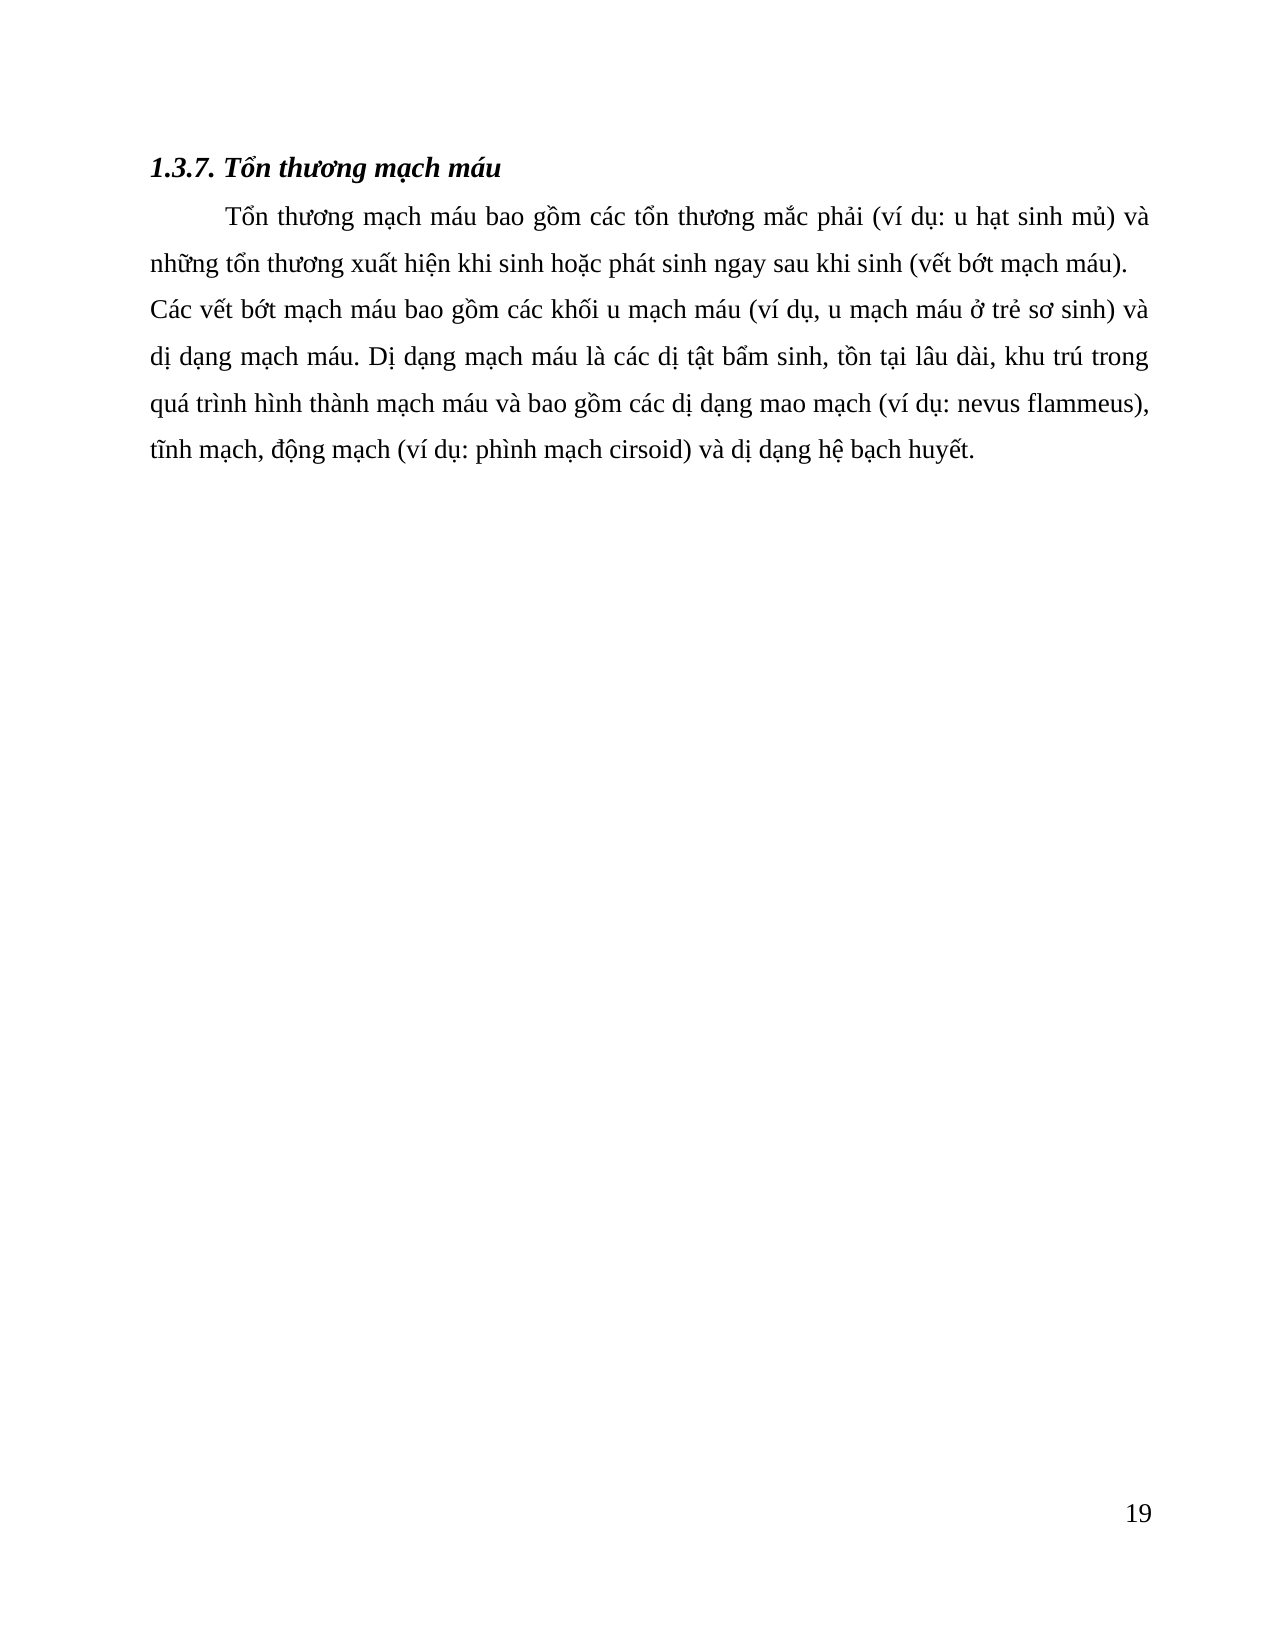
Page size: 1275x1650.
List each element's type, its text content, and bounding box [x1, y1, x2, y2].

subtitle 1.3.7. Tổn thương mạch máu [150, 150, 1152, 183]
text Tổn thương mạch máu bao gồm các tổn thương mắc phải (ví dụ: u hạt sinh mủ) và những tổn thương xuất hiện khi sinh hoặc phát sinh ngay sau khi sinh (vết bớt mạch máu). [150, 200, 1152, 278]
text Các vết bớt mạch máu bao gồm các khối u mạch máu (ví dụ, u mạch máu ở trẻ sơ sinh) và dị dạng mạch máu. Dị dạng mạch máu là các dị tật bẩm sinh, tồn tại lâu dài, khu trú trong quá trình hình thành mạch máu và bao gồm các dị dạng mao mạch (ví dụ: nevus flammeus), tĩnh mạch, động mạch (ví dụ: phình mạch cirsoid) và dị dạng hệ bạch huyết. [150, 294, 1152, 465]
